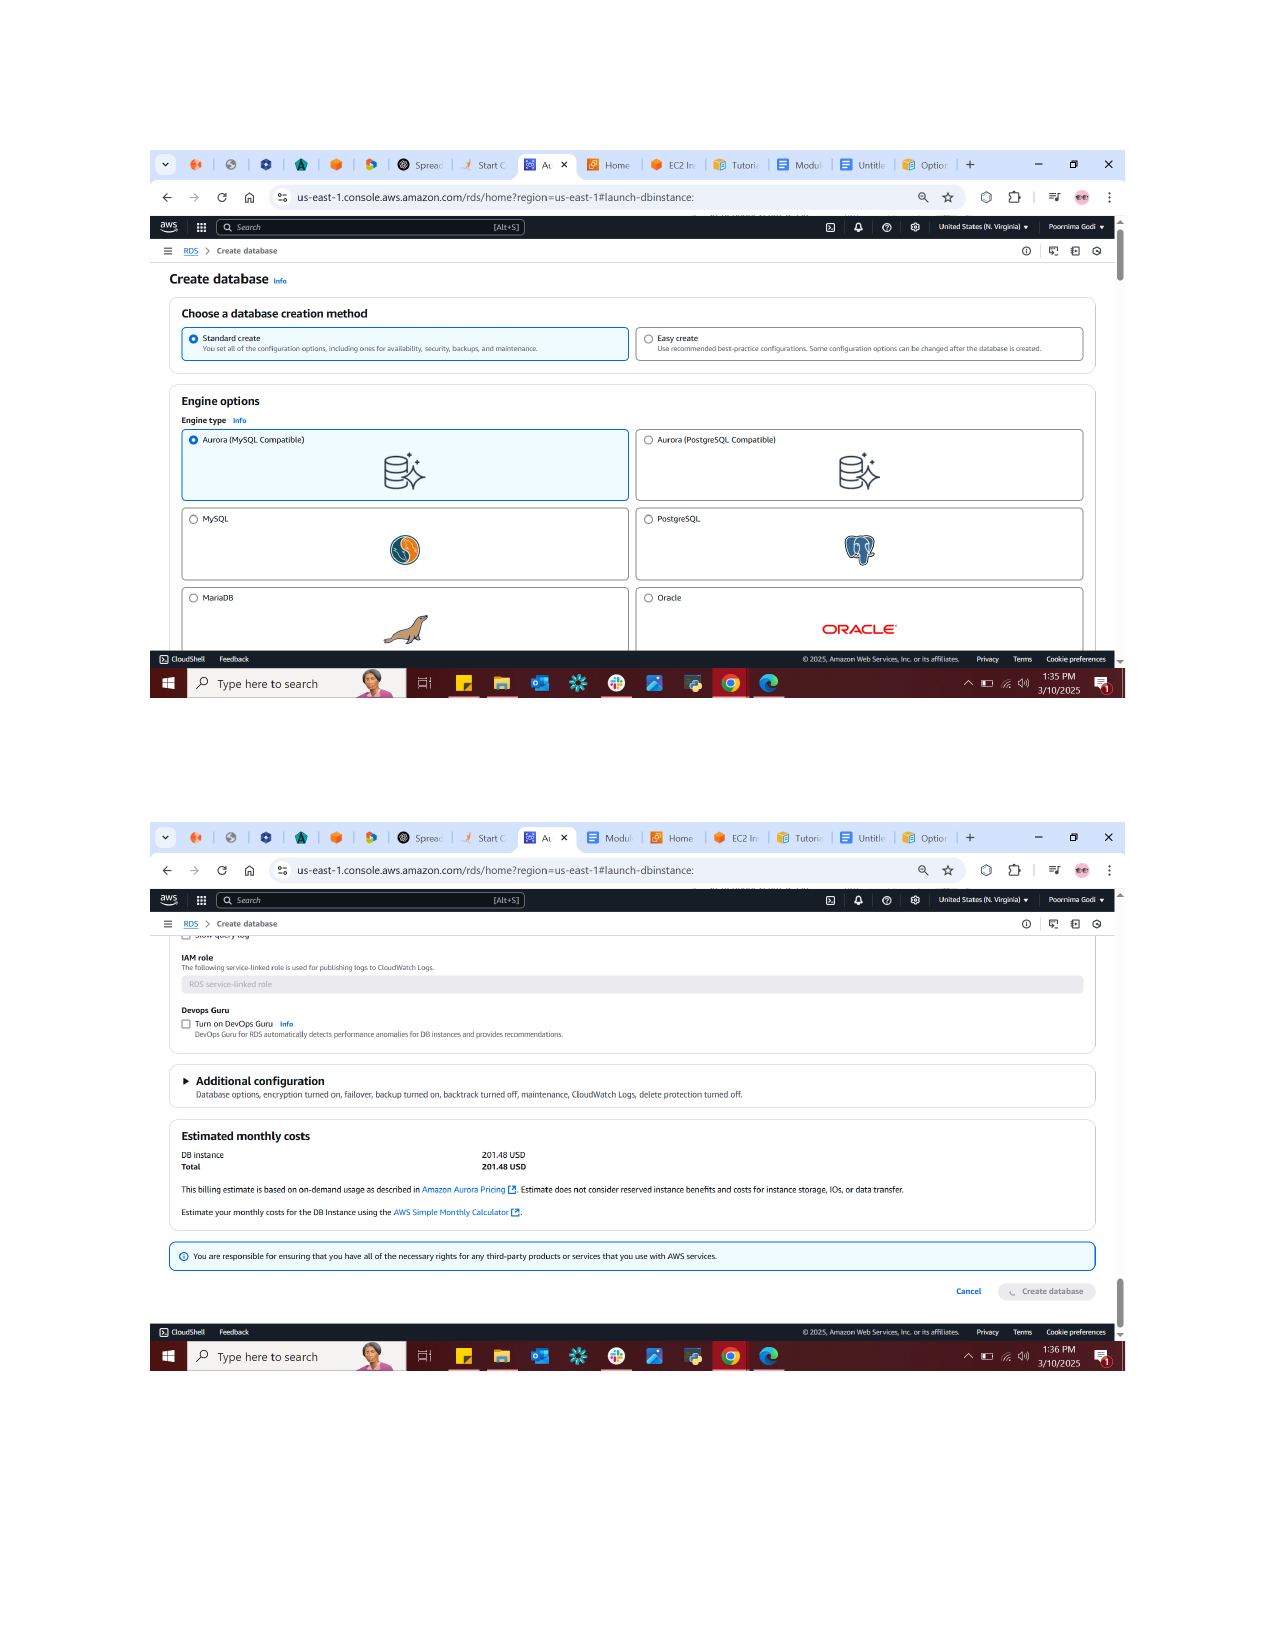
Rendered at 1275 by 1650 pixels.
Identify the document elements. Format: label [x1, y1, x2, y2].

picture [150, 822, 1125, 1371]
picture [150, 150, 1125, 698]
